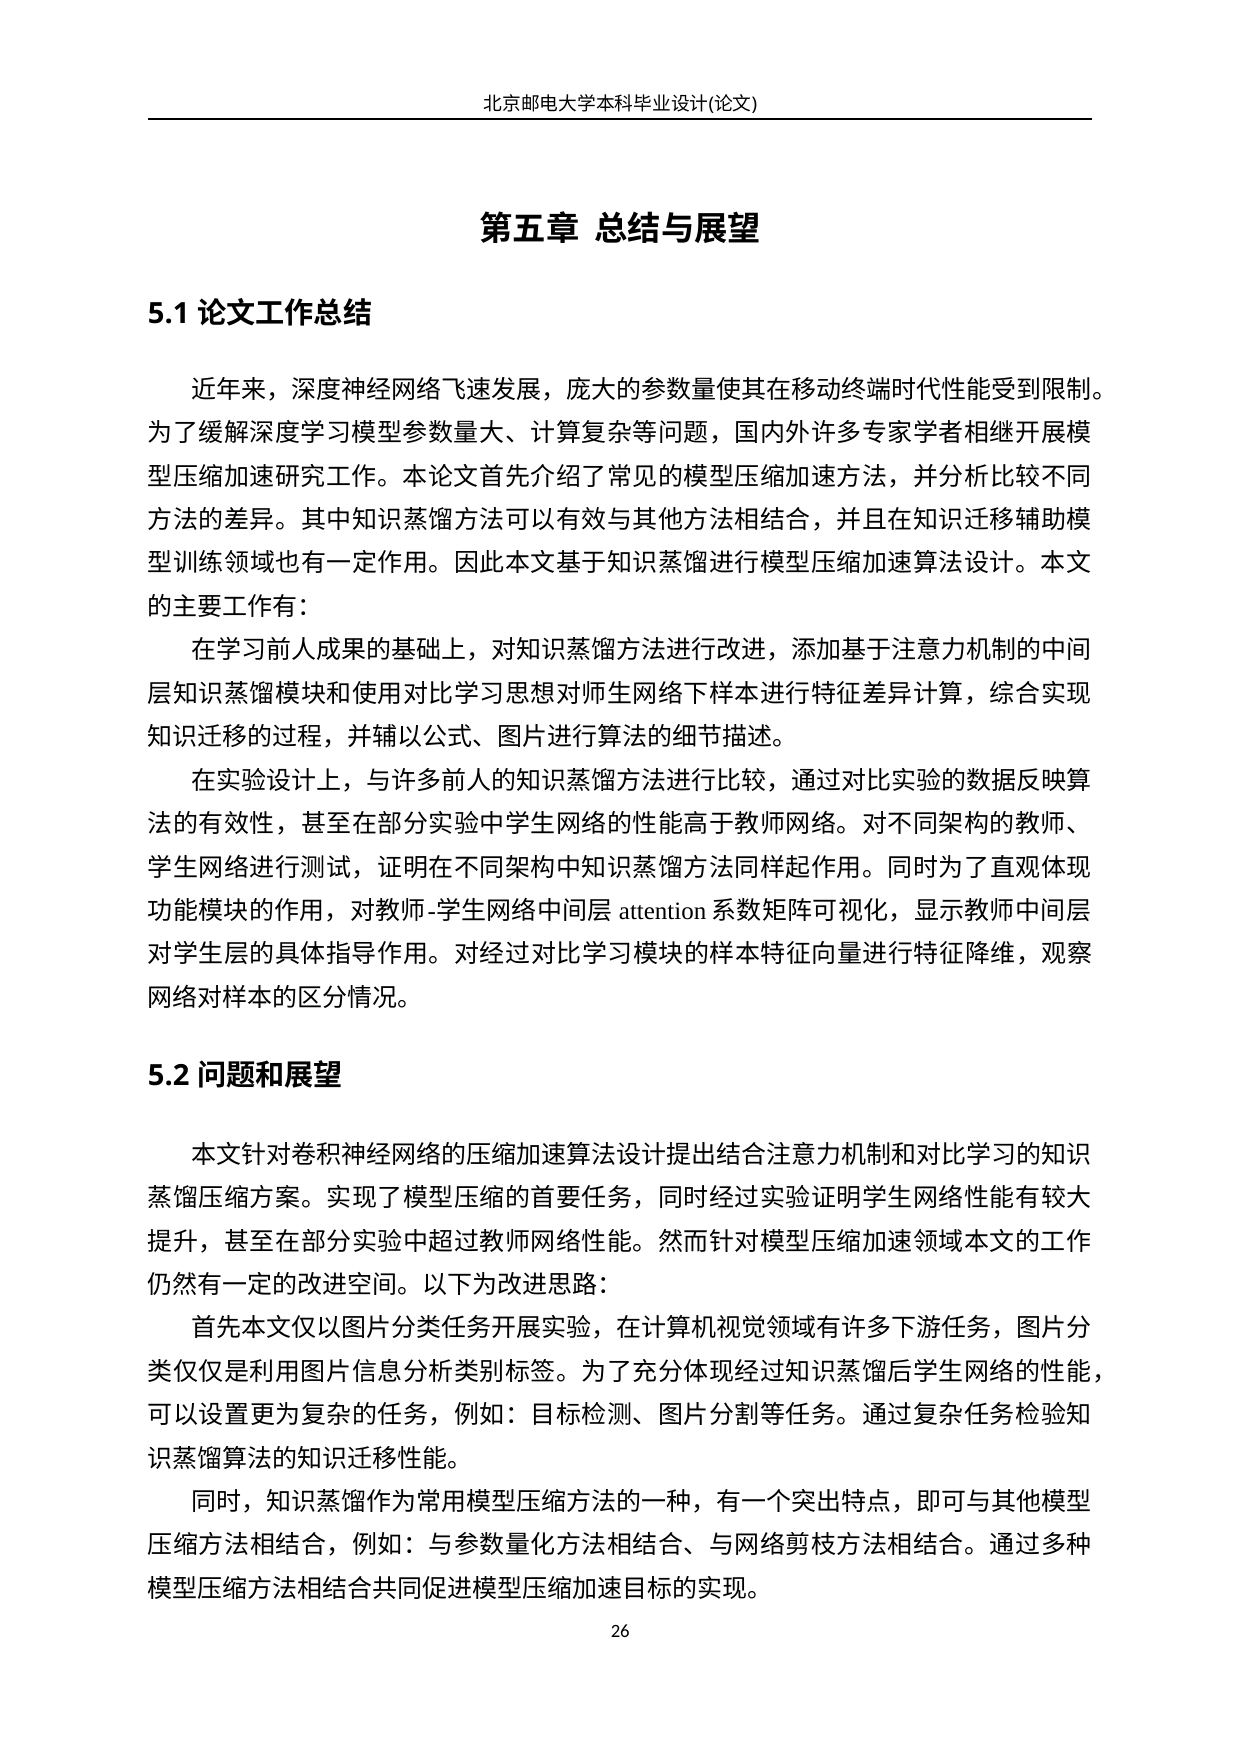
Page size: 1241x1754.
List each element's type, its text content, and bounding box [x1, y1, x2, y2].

text 5.1 论文工作总结 [148, 289, 1092, 332]
text 在实验设计上，与许多前人的知识蒸馏方法进行比较，通过对比实验的数据反映算法的有效性，甚至在部分实验中学生网络的性能高于教师网络。对不同架构的教师、学生网络进行测试，证明在不同架构中知识蒸馏方法同样起作用。同时为了直观体现功能模块的作用，对教师-学生网络中间层attention系数矩阵可视化，显示教师中间层对学生层的具体指导作用。对经过对比学习模块的样本特征向量进行特征降维，观察网络对样本的区分情况。 [148, 760, 1092, 1013]
text 首先本文仅以图片分类任务开展实验，在计算机视觉领域有许多下游任务，图片分类仅仅是利用图片信息分析类别标签。为了充分体现经过知识蒸馏后学生网络的性能，可以设置更为复杂的任务，例如：目标检测、图片分割等任务。通过复杂任务检验知识蒸馏算法的知识迁移性能。 [148, 1308, 1092, 1474]
text 在学习前人成果的基础上，对知识蒸馏方法进行改进，添加基于注意力机制的中间层知识蒸馏模块和使用对比学习思想对师生网络下样本进行特征差异计算，综合实现知识迁移的过程，并辅以公式、图片进行算法的细节描述。 [148, 630, 1092, 753]
text 同时，知识蒸馏作为常用模型压缩方法的一种，有一个突出特点，即可与其他模型压缩方法相结合，例如：与参数量化方法相结合、与网络剪枝方法相结合。通过多种模型压缩方法相结合共同促进模型压缩加速目标的实现。 [148, 1482, 1092, 1605]
text 5.2 问题和展望 [148, 1052, 1092, 1094]
text 本文针对卷积神经网络的压缩加速算法设计提出结合注意力机制和对比学习的知识蒸馏压缩方案。实现了模型压缩的首要任务，同时经过实验证明学生网络性能有较大提升，甚至在部分实验中超过教师网络性能。然而针对模型压缩加速领域本文的工作仍然有一定的改进空间。以下为改进思路： [148, 1134, 1092, 1301]
text 近年来，深度神经网络飞速发展，庞大的参数量使其在移动终端时代性能受到限制。为了缓解深度学习模型参数量大、计算复杂等问题，国内外许多专家学者相继开展模型压缩加速研究工作。本论文首先介绍了常见的模型压缩加速方法，并分析比较不同方法的差异。其中知识蒸馏方法可以有效与其他方法相结合，并且在知识迁移辅助模型训练领域也有一定作用。因此本文基于知识蒸馏进行模型压缩加速算法设计。本文的主要工作有： [148, 369, 1092, 623]
text 第五章 总结与展望 [148, 202, 1092, 250]
